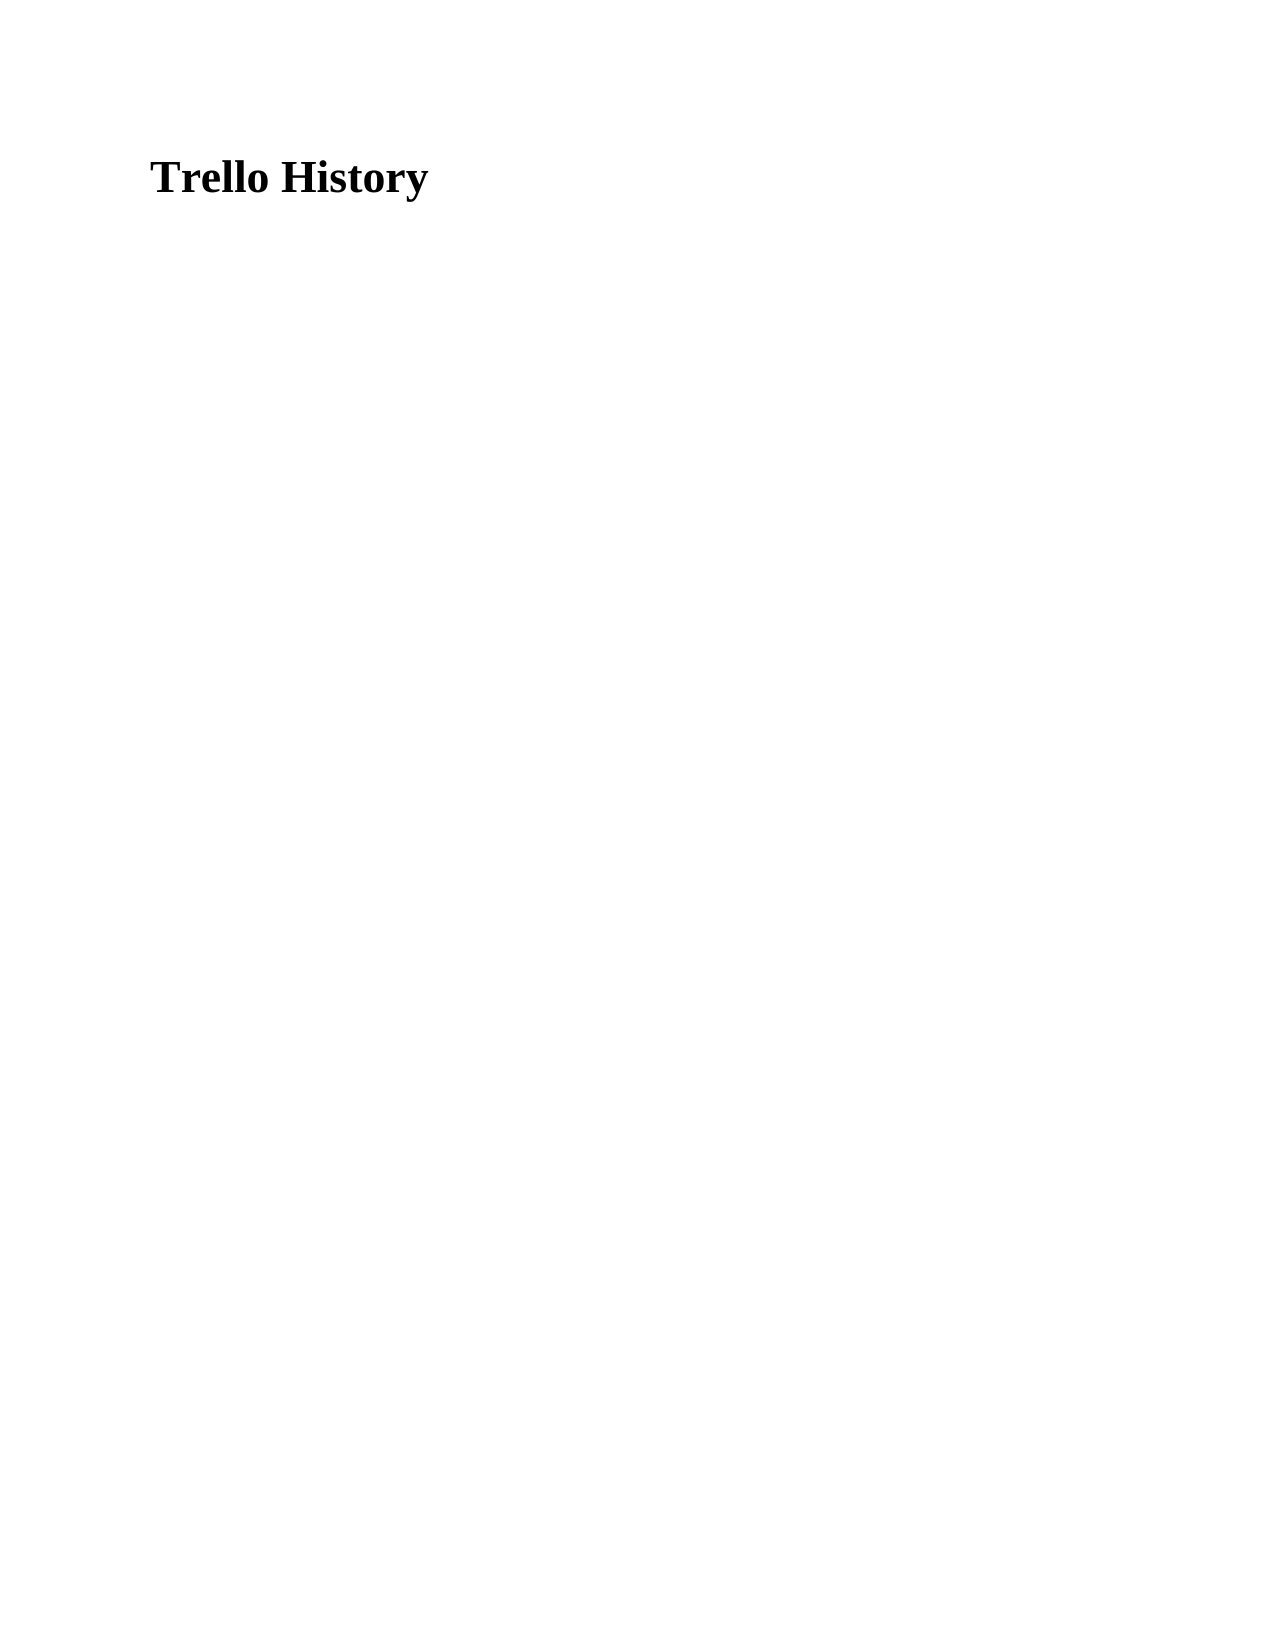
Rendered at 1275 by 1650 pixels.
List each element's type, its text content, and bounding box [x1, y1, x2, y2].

text Trello History [150, 150, 1125, 203]
